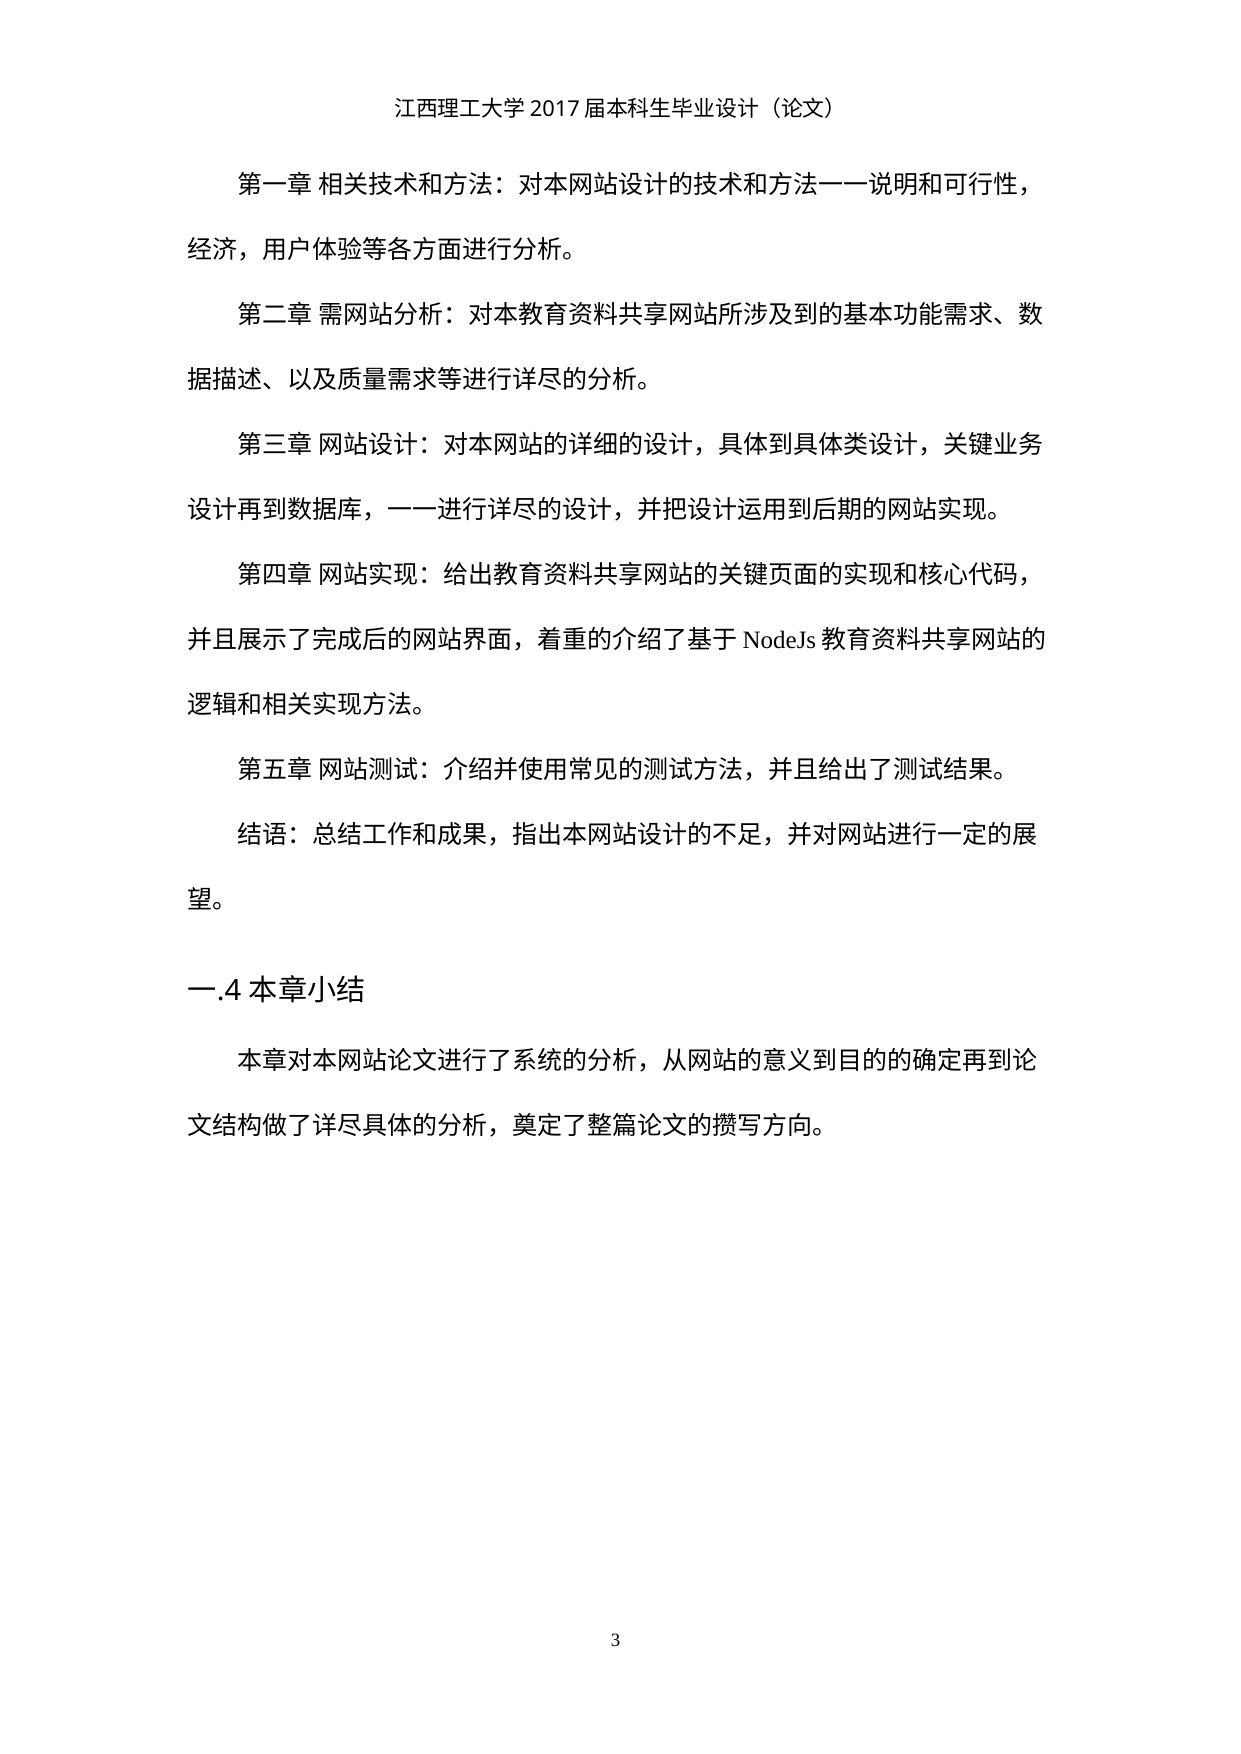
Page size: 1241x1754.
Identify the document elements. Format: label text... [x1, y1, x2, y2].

text 第二章 需网站分析：对本教育资料共享网站所涉及到的基本功能需求、数据描述、以及质量需求等进行详尽的分析。 [187, 280, 1053, 410]
text 本章对本网站论文进行了系统的分析，从网站的意义到目的的确定再到论文结构做了详尽具体的分析，奠定了整篇论文的攒写方向。 [187, 1026, 1053, 1156]
text 第四章 网站实现：给出教育资料共享网站的关键页面的实现和核心代码，并且展示了完成后的网站界面，着重的介绍了基于NodeJs教育资料共享网站的逻辑和相关实现方法。 [187, 540, 1053, 735]
text 第三章 网站设计：对本网站的详细的设计，具体到具体类设计，关键业务设计再到数据库，一一进行详尽的设计，并把设计运用到后期的网站实现。 [187, 410, 1053, 540]
text 第五章 网站测试：介绍并使用常见的测试方法，并且给出了测试结果。 [187, 735, 1053, 800]
text 结语：总结工作和成果，指出本网站设计的不足，并对网站进行一定的展望。 [187, 800, 1053, 930]
text 第一章 相关技术和方法：对本网站设计的技术和方法一一说明和可行性，经济，用户体验等各方面进行分析。 [187, 150, 1053, 280]
text 本章小结 [187, 955, 1053, 1020]
